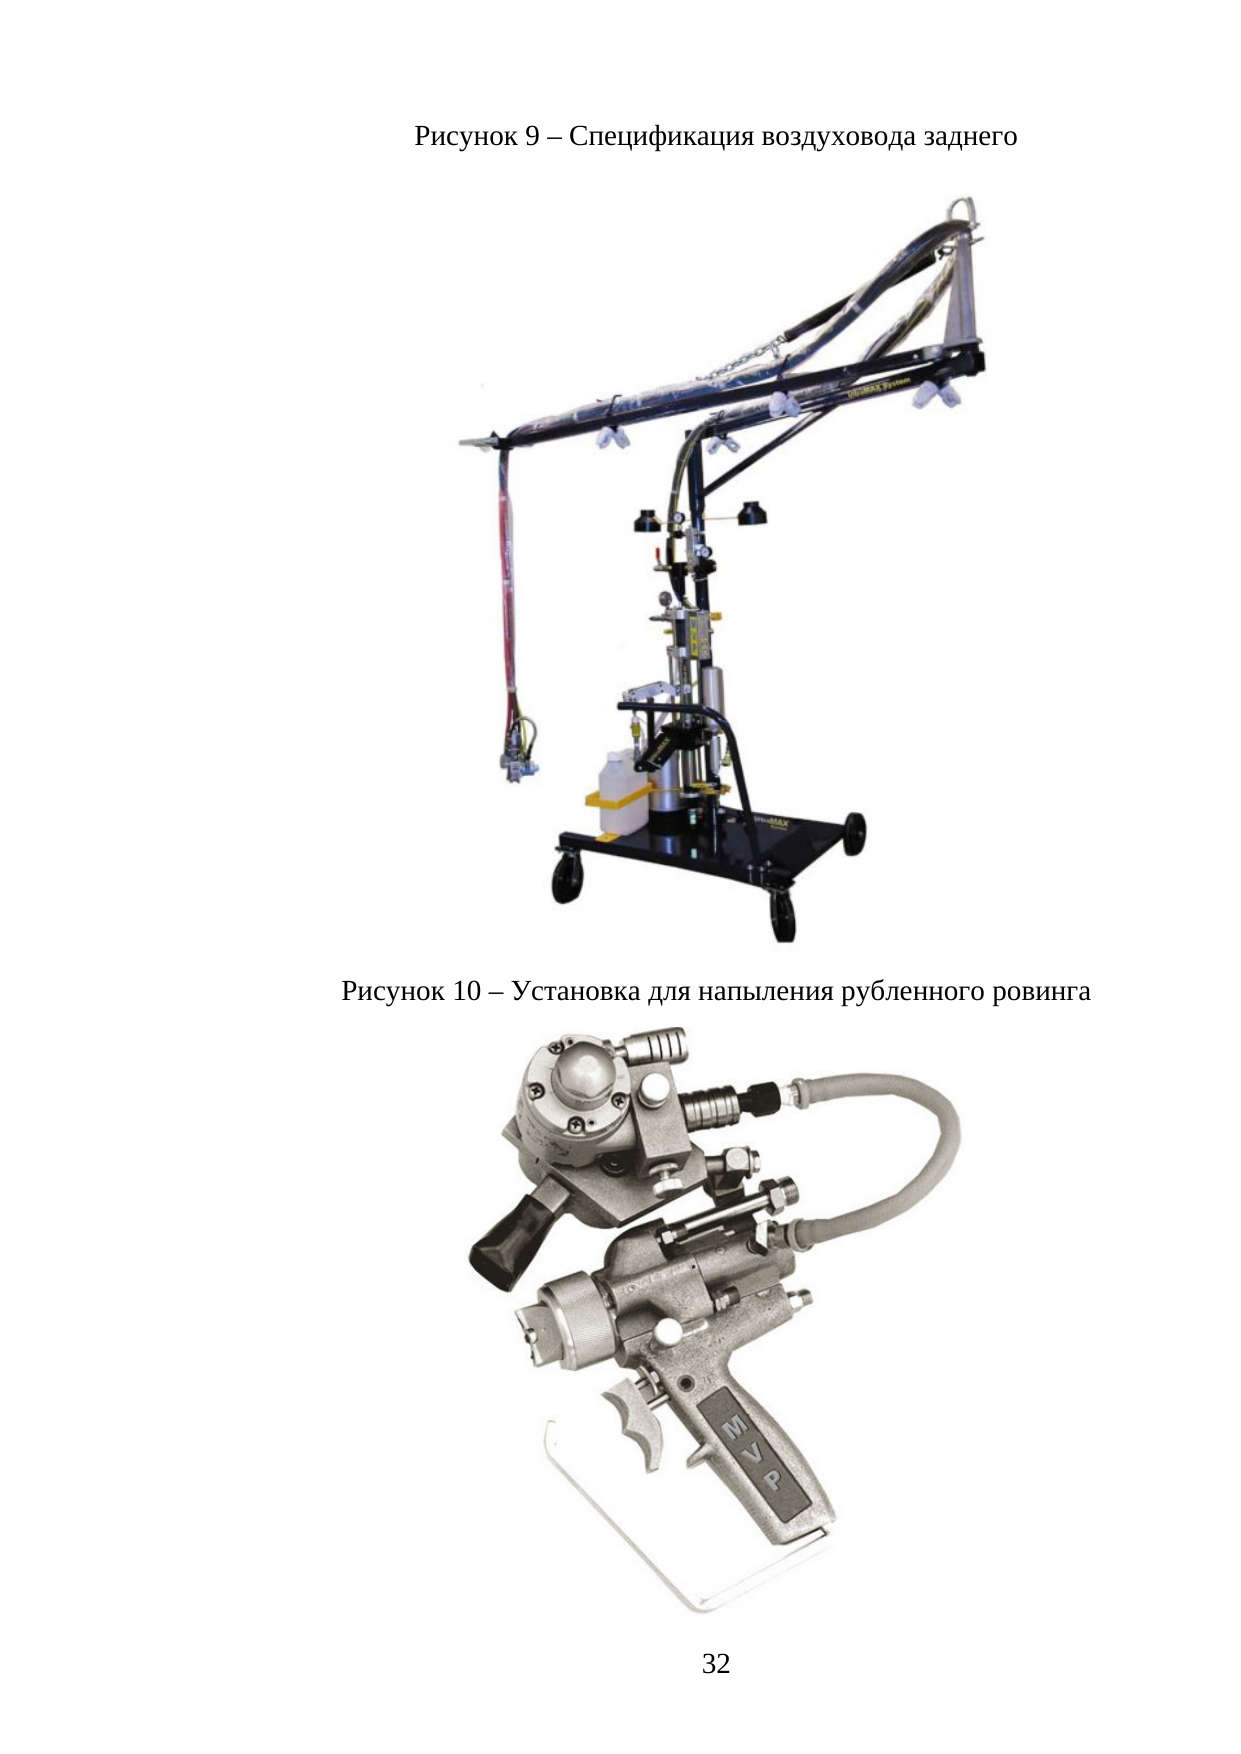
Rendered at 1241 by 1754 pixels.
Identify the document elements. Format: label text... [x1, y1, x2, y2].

picture [433, 172, 999, 956]
picture [458, 1027, 975, 1617]
text Pисунок 10 – Установка для напыления рубленного ровинга [177, 973, 1181, 1006]
text Pисунок 9 – Спецификация воздуховода заднего [177, 118, 1181, 152]
